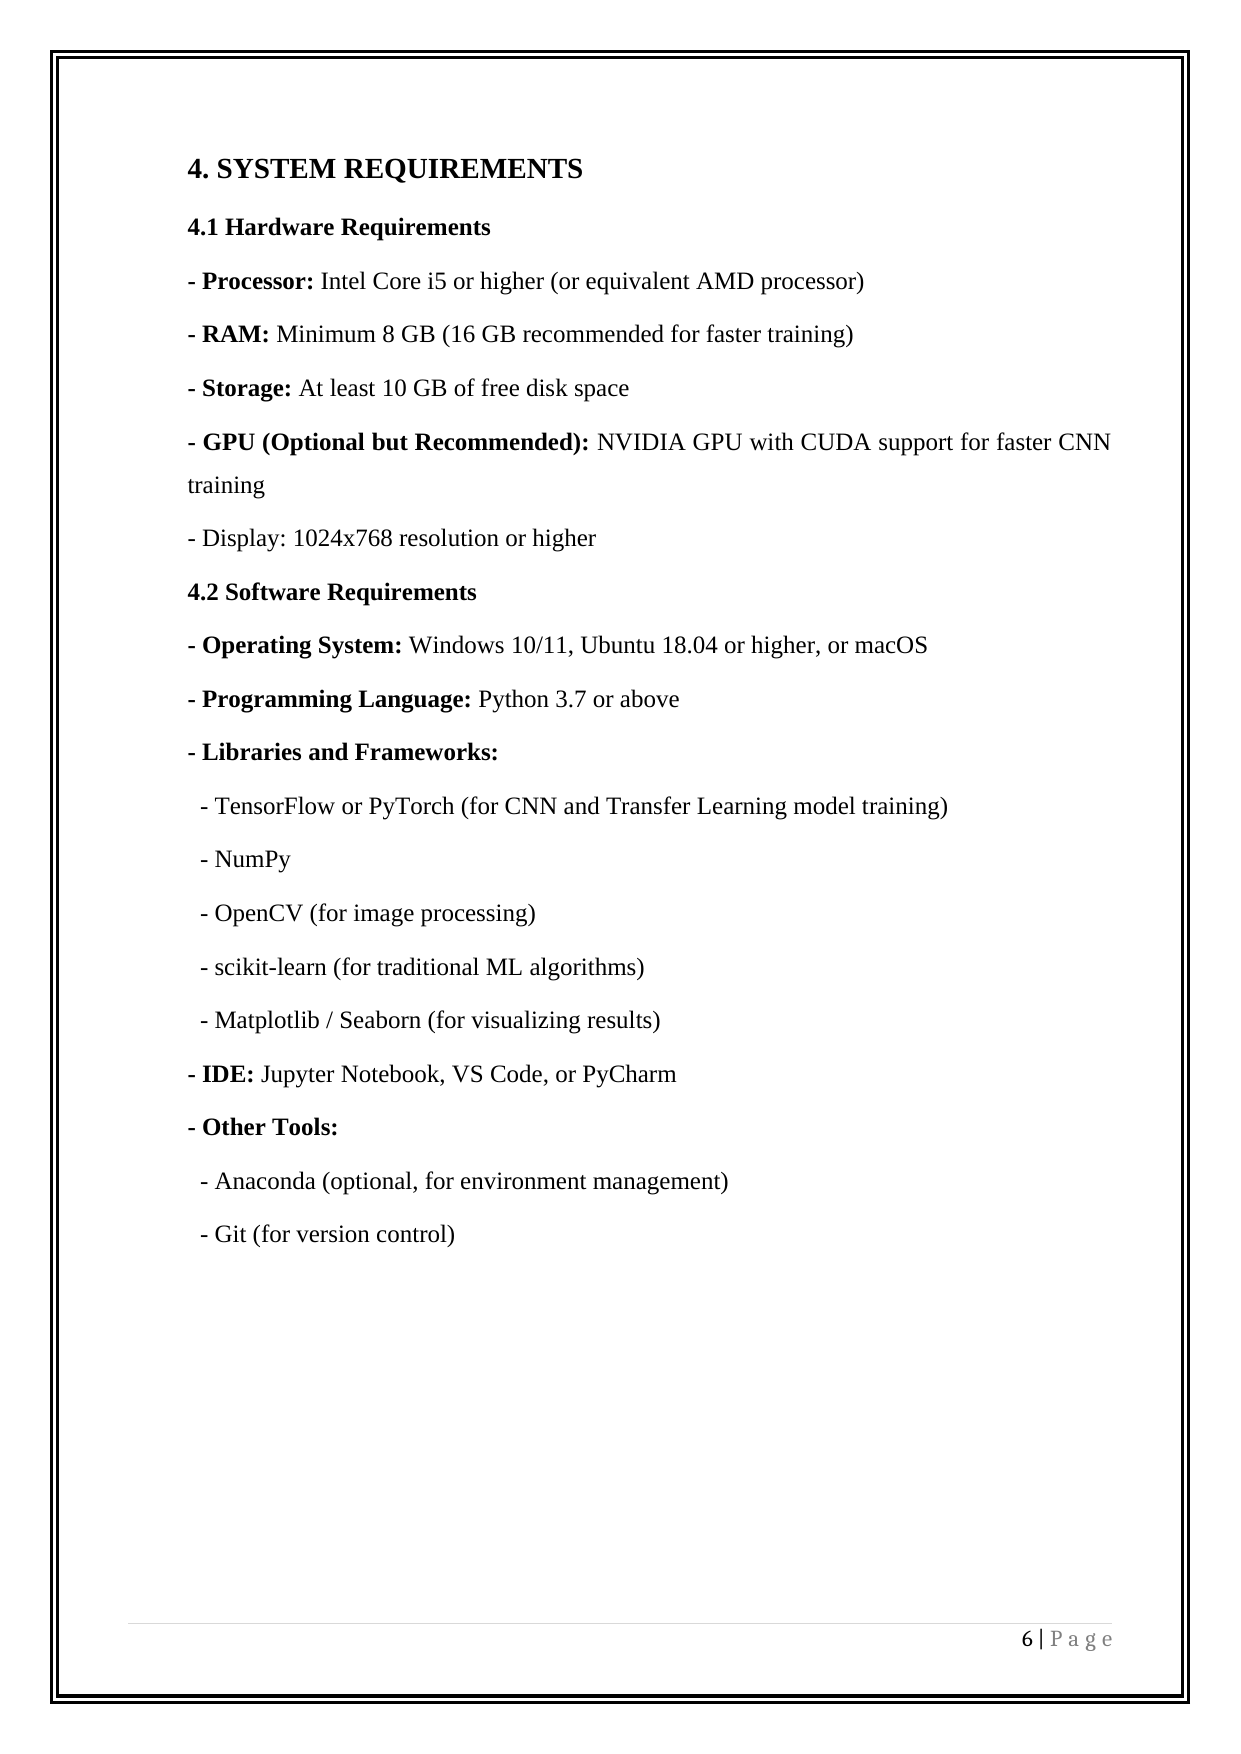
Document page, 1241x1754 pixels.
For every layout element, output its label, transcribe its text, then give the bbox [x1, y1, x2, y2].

text - RAM: Minimum 8 GB (16 GB recommended for faster training) [187, 319, 1112, 348]
text - IDE: Jupyter Notebook, VS Code, or PyCharm [187, 1059, 1112, 1087]
text - Anaconda (optional, for environment management) [187, 1166, 1112, 1194]
text - Processor: Intel Core i5 or higher (or equivalent AMD processor) [187, 266, 1112, 295]
text - GPU (Optional but Recommended): NVIDIA GPU with CUDA support for faster CNN training [187, 427, 1112, 498]
text - Display: 1024x768 resolution or higher [187, 523, 1112, 552]
subtitle 4. SYSTEM REQUIREMENTS [187, 152, 1112, 185]
text - TensorFlow or PyTorch (for CNN and Transfer Learning model training) [187, 791, 1112, 820]
text - Other Tools: [187, 1112, 1112, 1141]
text - Matplotlib / Seaborn (for visualizing results) [187, 1005, 1112, 1034]
text - NumPy [187, 844, 1112, 873]
text - Git (for version control) [187, 1219, 1112, 1248]
subtitle 4.1 Hardware Requirements [187, 212, 1112, 241]
subtitle 4.2 Software Requirements [187, 577, 1112, 606]
text - Operating System: Windows 10/11, Ubuntu 18.04 or higher, or macOS [187, 630, 1112, 659]
text - Libraries and Frameworks: [187, 737, 1112, 766]
text - OpenCV (for image processing) [187, 898, 1112, 927]
text - scikit-learn (for traditional ML algorithms) [187, 952, 1112, 980]
text - Programming Language: Python 3.7 or above [187, 684, 1112, 713]
text - Storage: At least 10 GB of free disk space [187, 373, 1112, 402]
